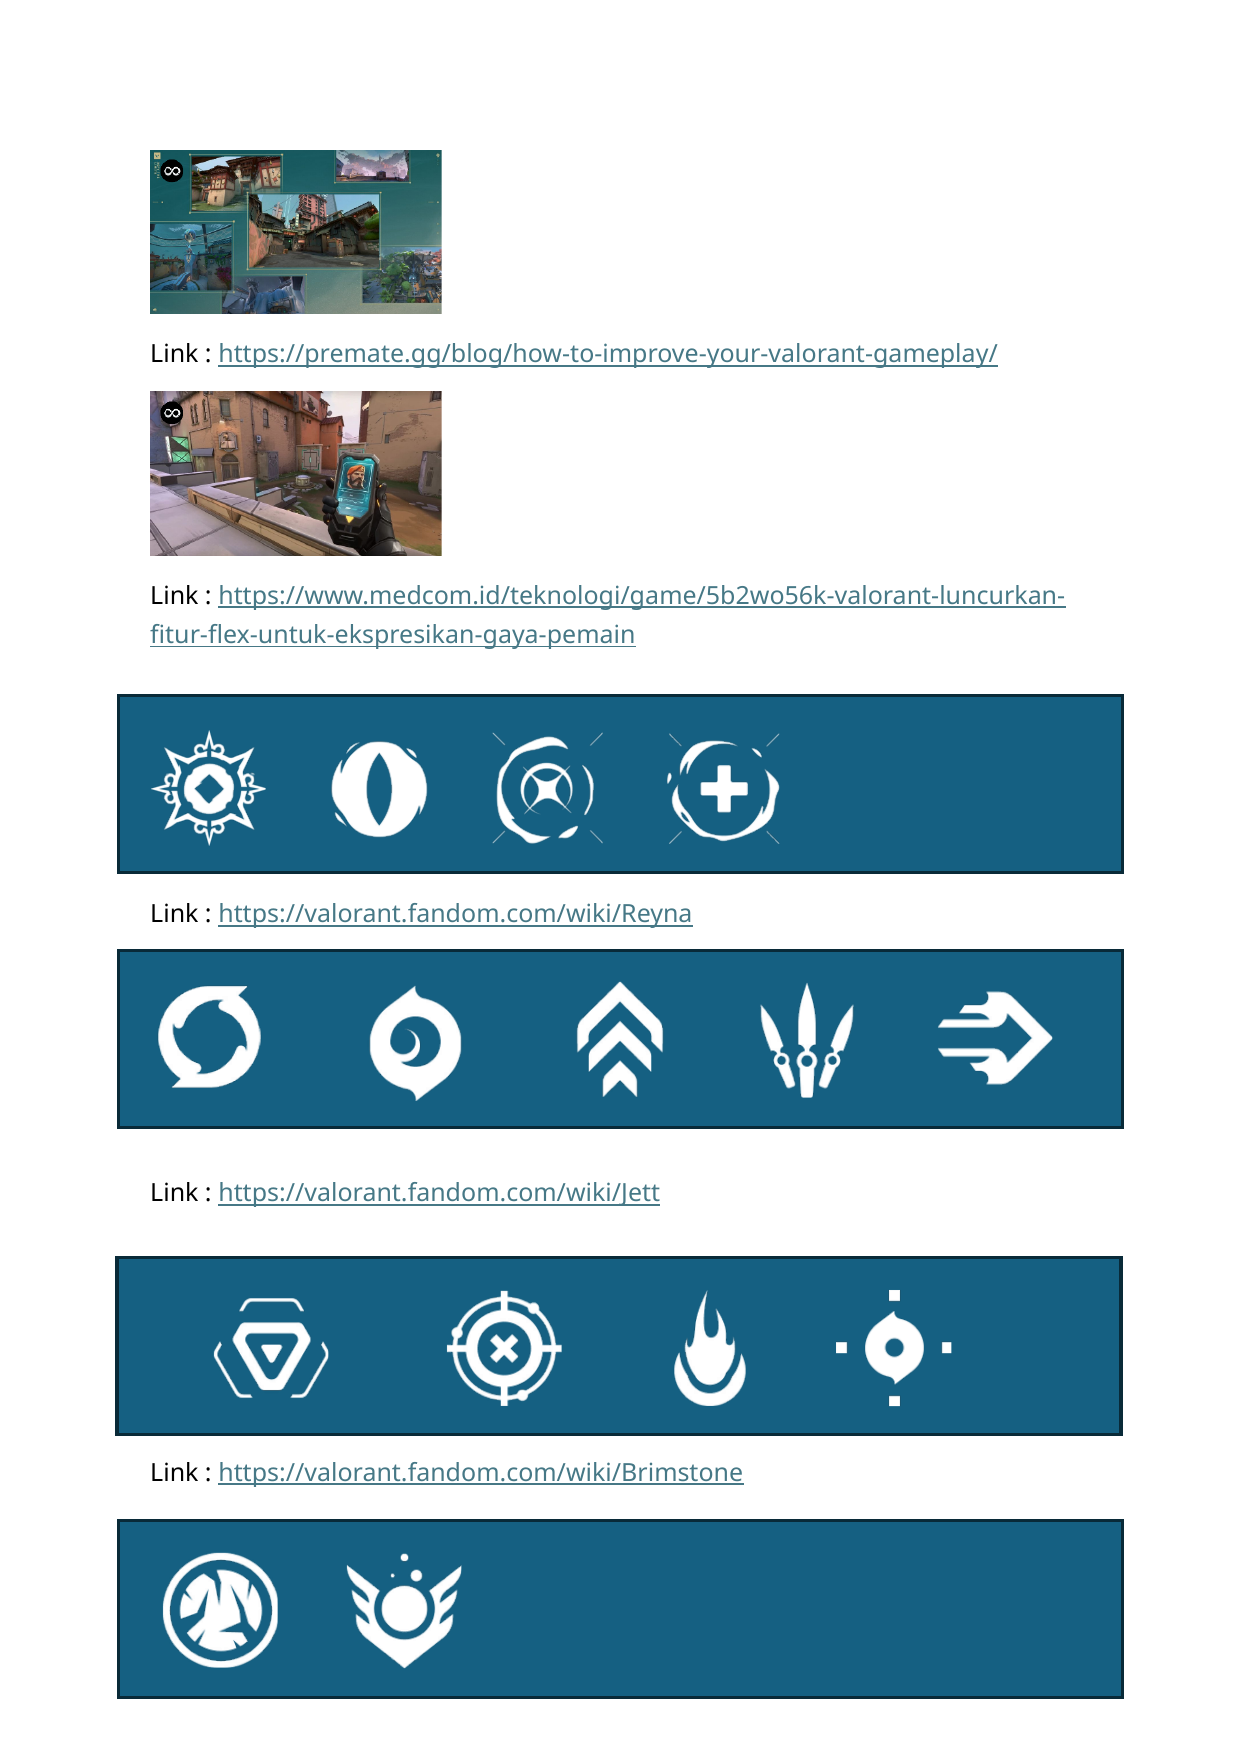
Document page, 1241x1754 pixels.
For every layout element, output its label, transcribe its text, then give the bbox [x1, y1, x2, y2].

picture [664, 729, 780, 845]
picture [488, 729, 604, 845]
text Link : https://valorant.fandom.com/wiki/Jett [150, 1175, 1090, 1209]
picture [567, 980, 670, 1096]
picture [751, 981, 858, 1097]
picture [936, 983, 1052, 1089]
picture [150, 978, 265, 1094]
picture [162, 1551, 278, 1667]
picture [835, 1289, 951, 1405]
text Link : https://valorant.fandom.com/wiki/Reyna [150, 896, 1090, 930]
picture [150, 150, 442, 314]
picture [345, 1552, 461, 1668]
picture [362, 984, 468, 1100]
picture [669, 1289, 748, 1405]
picture [323, 733, 433, 843]
text Link : https://www.medcom.id/teknologi/game/5b2wo56k-valorant-luncurkan-fitur-flex-untuk-ekspresikan-gaya-pemain [150, 577, 1090, 651]
text Link : https://premate.gg/blog/how-to-improve-your-valorant-gameplay/ [150, 336, 1090, 370]
picture [445, 1289, 561, 1405]
picture [150, 729, 266, 845]
picture [212, 1290, 328, 1402]
picture [150, 391, 442, 556]
text Link : https://valorant.fandom.com/wiki/Brimstone [150, 1454, 1090, 1488]
